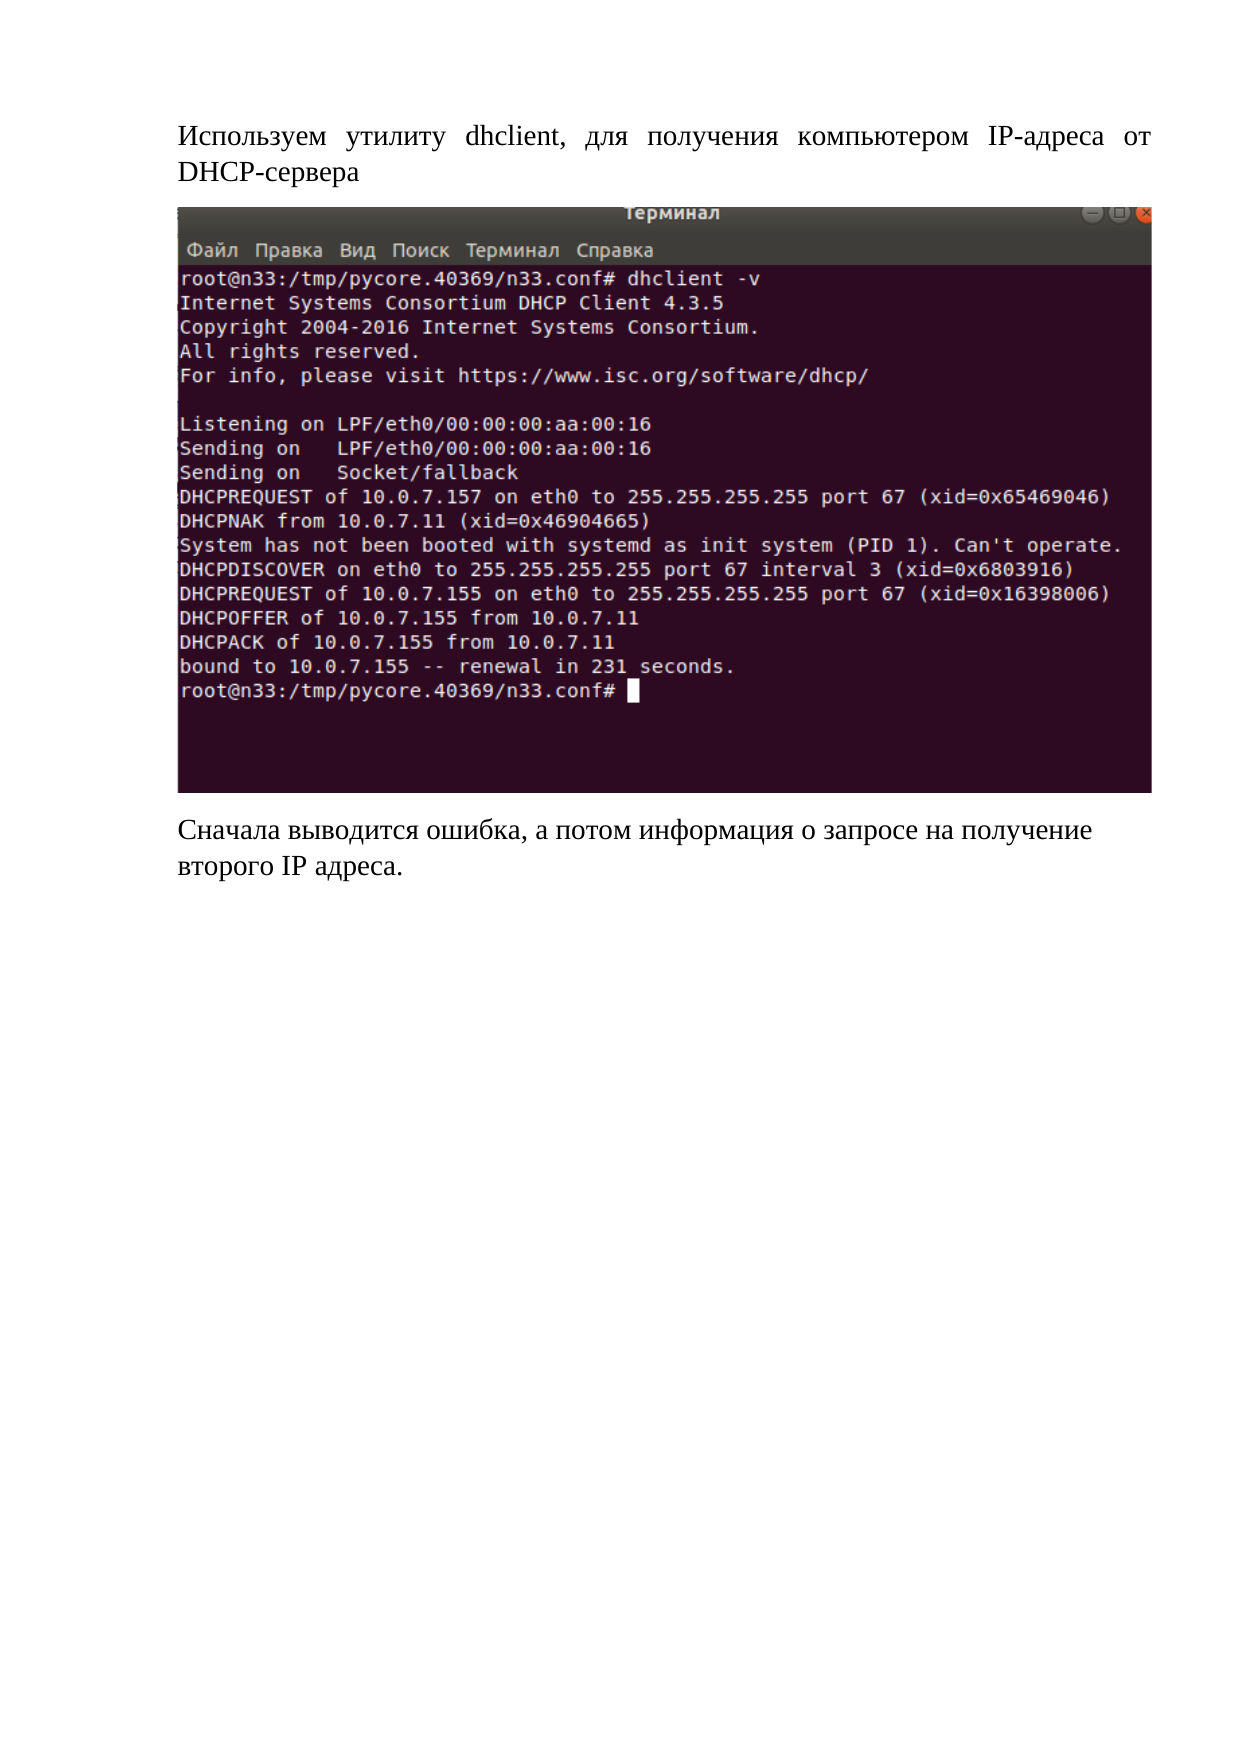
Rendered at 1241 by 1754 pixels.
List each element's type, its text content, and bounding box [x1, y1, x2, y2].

text Используем утилиту dhclient, для получения компьютером IP-адреса от DHCP-сервера [177, 118, 1152, 188]
picture [177, 207, 1152, 793]
text Сначала выводится ошибка, а потом информация о запросе на получение второго IP адреса. [177, 812, 1152, 882]
